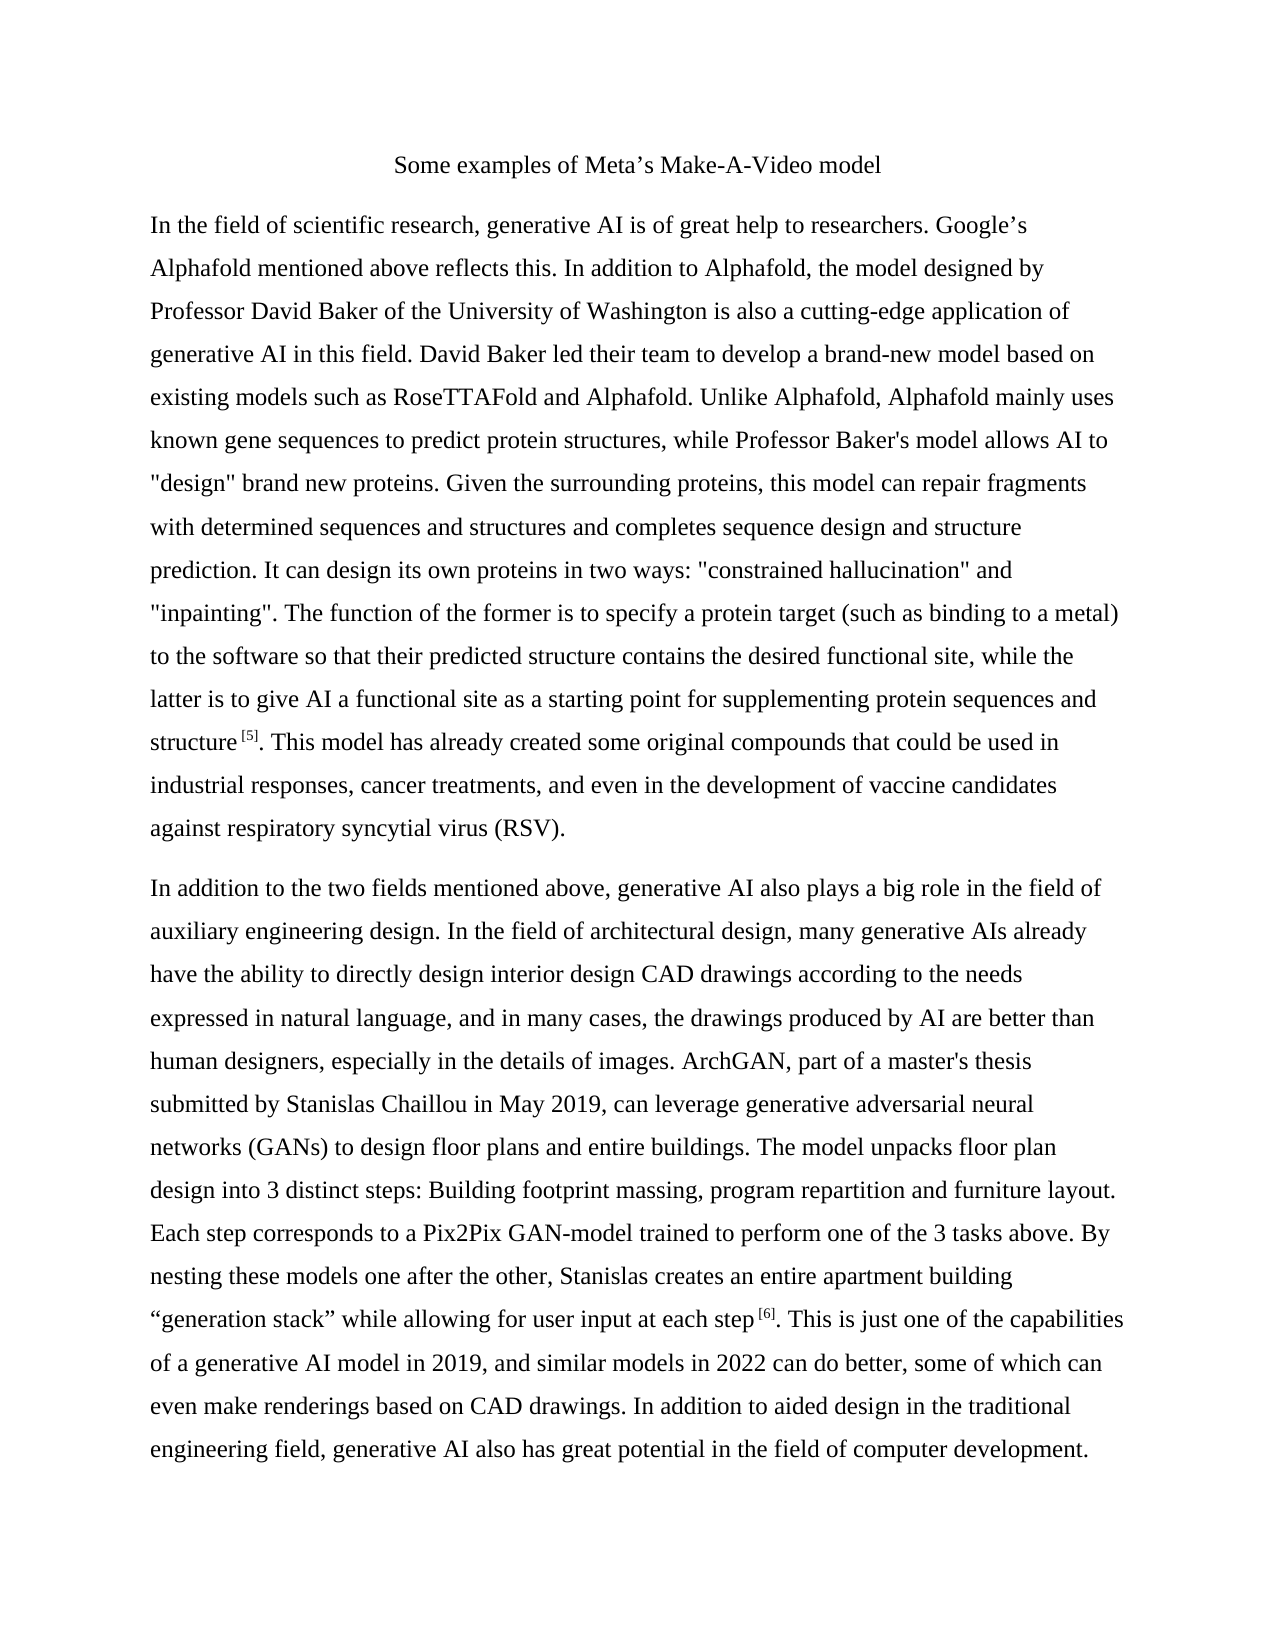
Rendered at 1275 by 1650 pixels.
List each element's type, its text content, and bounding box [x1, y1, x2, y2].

text In the field of scientific research, generative AI is of great help to researchers. Google’s Alphafold mentioned above reflects this. In addition to Alphafold, the model designed by Professor David Baker of the University of Washington is also a cutting-edge application of generative AI in this field. David Baker led their team to develop a brand-new model based on existing models such as RoseTTAFold and Alphafold. Unlike Alphafold, Alphafold mainly uses known gene sequences to predict protein structures, while Professor Baker's model allows AI to "design" brand new proteins. Given the surrounding proteins, this model can repair fragments with determined sequences and structures and completes sequence design and structure prediction. It can design its own proteins in two ways: "constrained hallucination" and "inpainting". The function of the former is to specify a protein target (such as binding to a metal) to the software so that their predicted structure contains the desired functional site, while the latter is to give AI a functional site as a starting point for supplementing protein sequences and structure [5]. This model has already created some original compounds that could be used in industrial responses, cancer treatments, and even in the development of vaccine candidates against respiratory syncytial virus (RSV). [150, 210, 1125, 842]
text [150, 873, 1125, 1463]
text Some examples of Meta’s Make-A-Video model [150, 150, 1125, 179]
